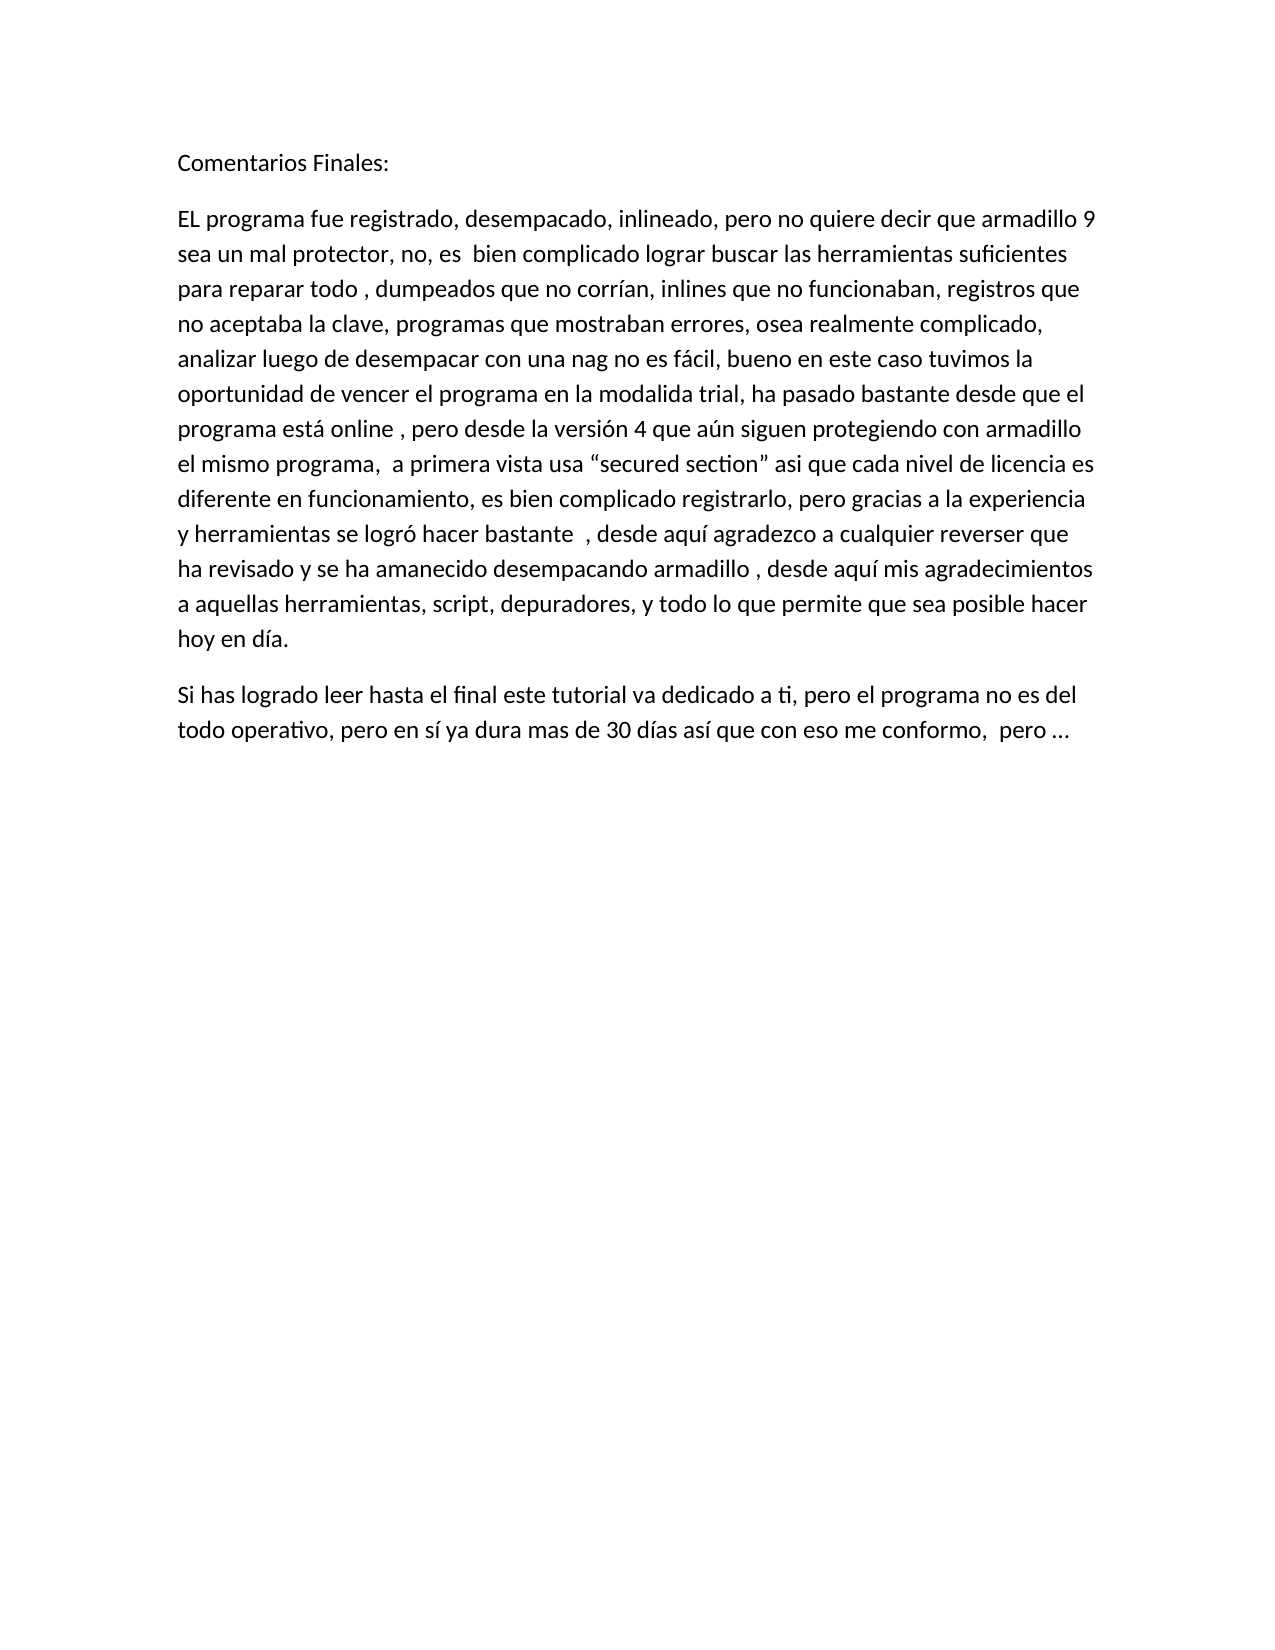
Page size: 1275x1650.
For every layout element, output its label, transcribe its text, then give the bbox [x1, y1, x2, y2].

text Comentarios Finales: [177, 148, 1098, 178]
text EL programa fue registrado, desempacado, inlineado, pero no quiere decir que armadillo 9 sea un mal protector, no, es bien complicado lograr buscar las herramientas suficientes para reparar todo , dumpeados que no corrían, inlines que no funcionaban, registros que no aceptaba la clave, programas que mostraban errores, osea realmente complicado, analizar luego de desempacar con una nag no es fácil, bueno en este caso tuvimos la oportunidad de vencer el programa en la modalida trial, ha pasado bastante desde que el programa está online , pero desde la versión 4 que aún siguen protegiendo con armadillo el mismo programa, a primera vista usa “secured section” asi que cada nivel de licencia es diferente en funcionamiento, es bien complicado registrarlo, pero gracias a la experiencia y herramientas se logró hacer bastante , desde aquí agradezco a cualquier reverser que ha revisado y se ha amanecido desempacando armadillo , desde aquí mis agradecimientos a aquellas herramientas, script, depuradores, y todo lo que permite que sea posible hacer hoy en día. [177, 203, 1098, 654]
text Si has logrado leer hasta el final este tutorial va dedicado a ti, pero el programa no es del todo operativo, pero en sí ya dura mas de 30 días así que con eso me conformo, pero … [177, 679, 1098, 745]
